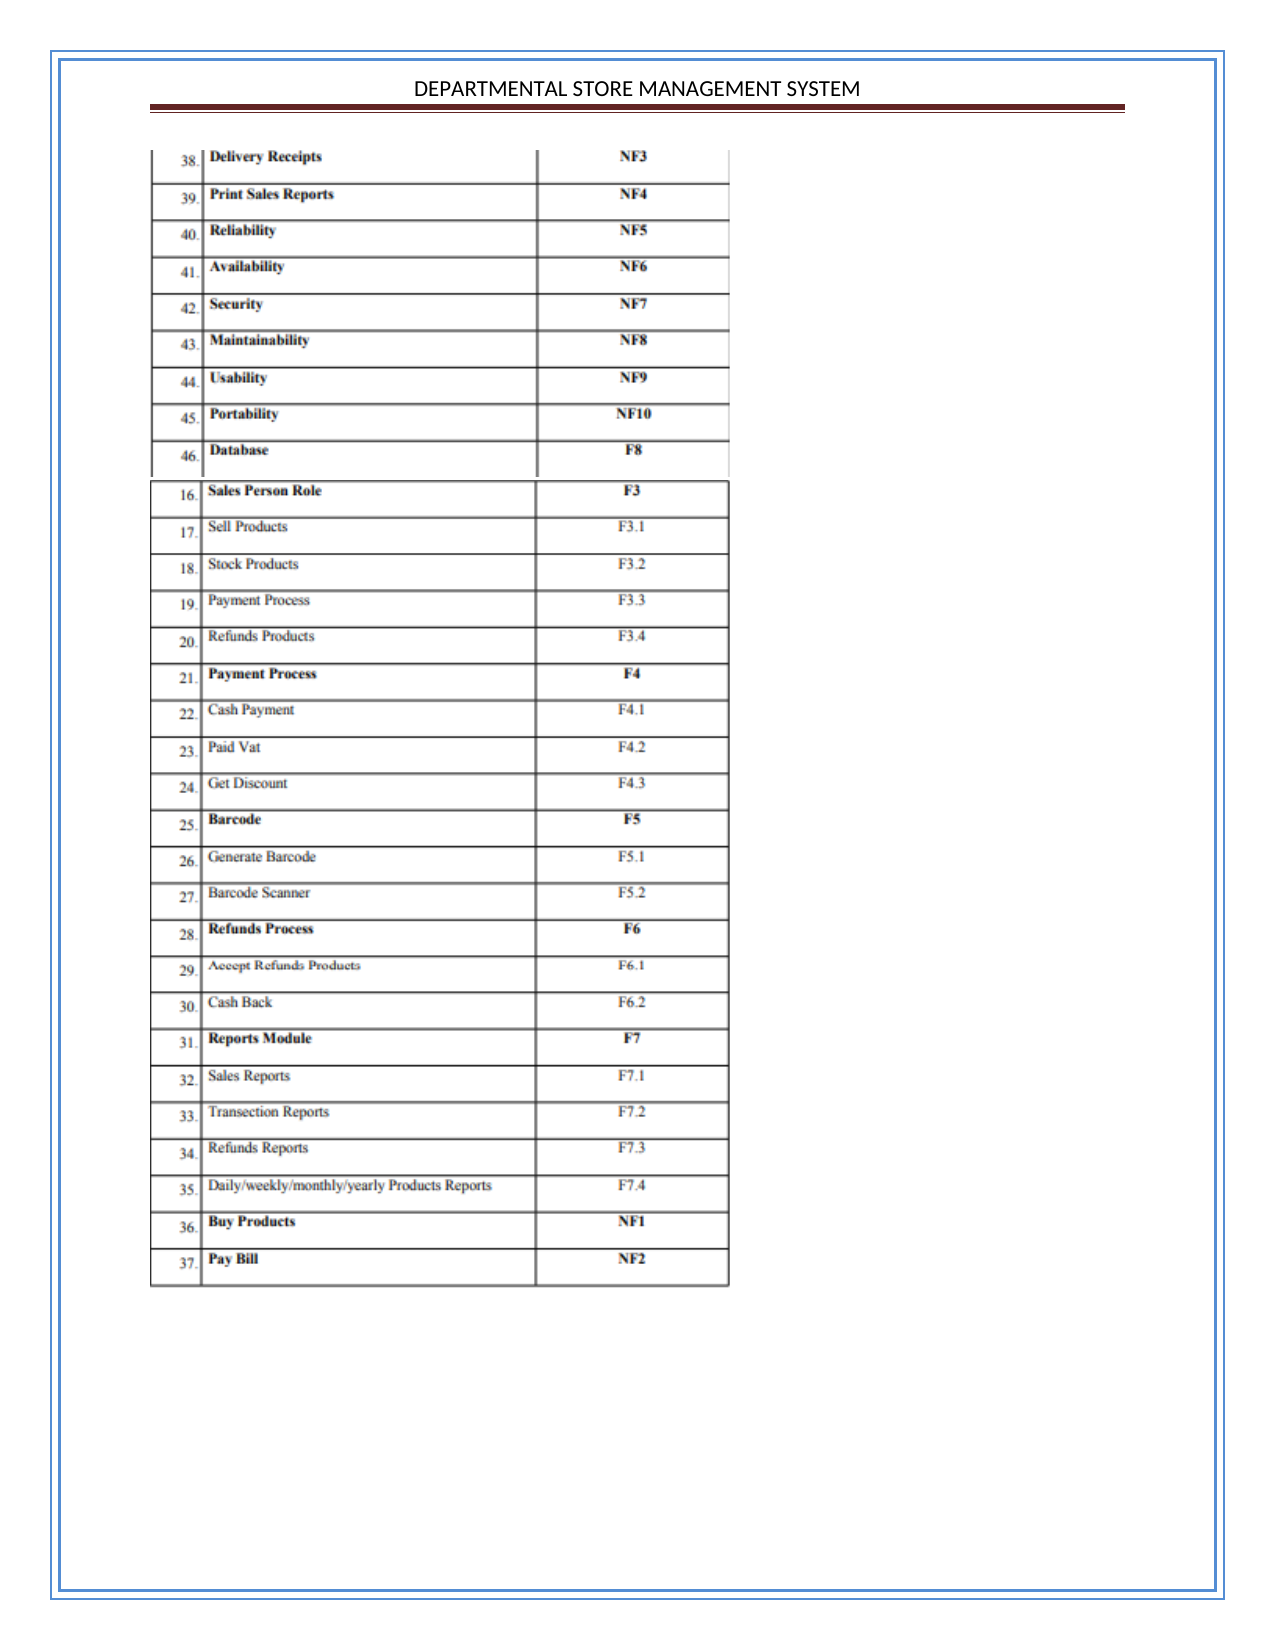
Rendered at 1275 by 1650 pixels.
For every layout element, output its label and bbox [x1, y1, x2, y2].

picture [150, 480, 730, 1289]
picture [150, 150, 730, 477]
